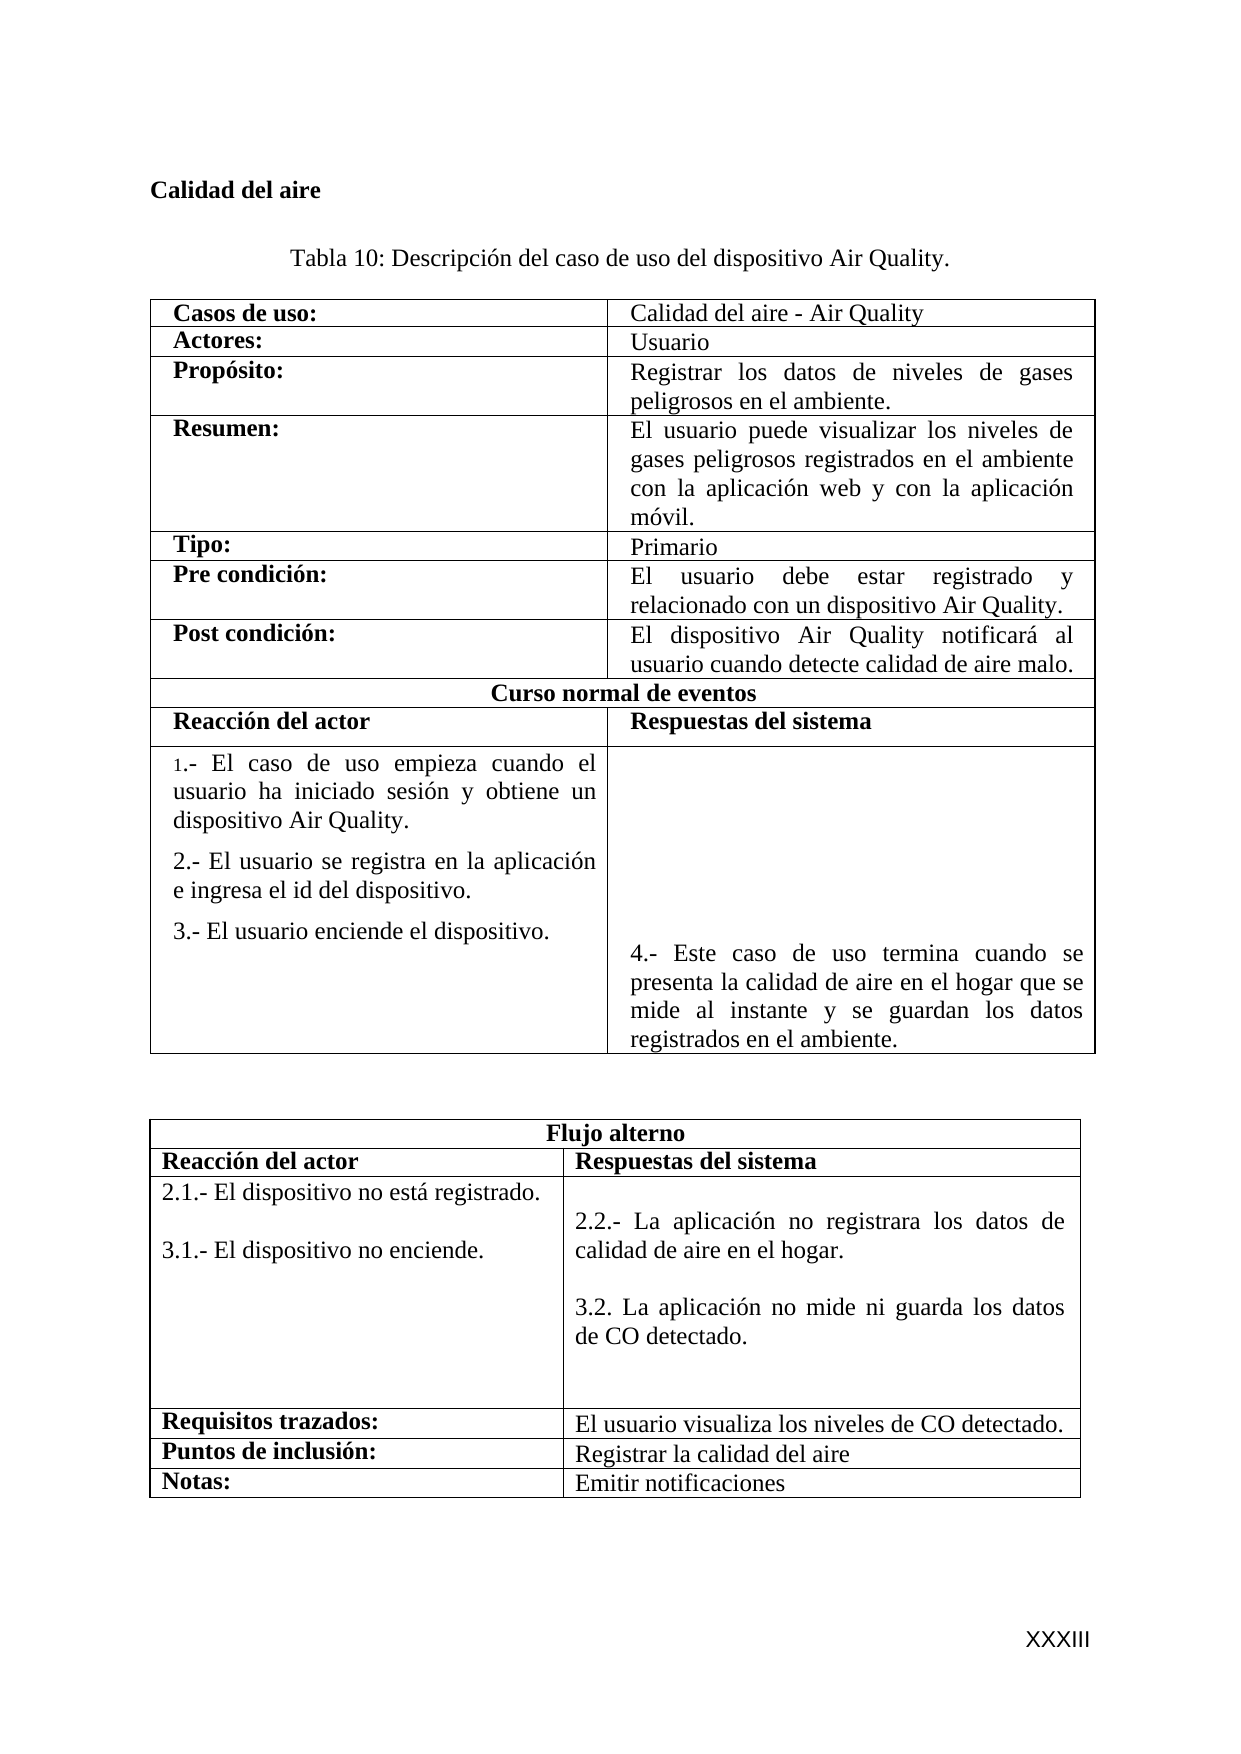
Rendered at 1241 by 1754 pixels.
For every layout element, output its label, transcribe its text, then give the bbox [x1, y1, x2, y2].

table_header Calidad del aire - Air Quality [608, 300, 1094, 326]
table_cell Propósito: [151, 357, 607, 414]
table_cell Usuario [608, 327, 1094, 356]
table_cell El dispositivo Air Quality notificará al usuario cuando detecte calidad de aire malo. [608, 620, 1094, 677]
table_cell Notas: [151, 1469, 563, 1497]
table_cell Respuestas del sistema [564, 1149, 1080, 1176]
table_cell Reacción del actor [151, 708, 607, 746]
table_cell Pre condición: [151, 561, 607, 619]
table_header Flujo alterno [151, 1120, 1080, 1147]
table_header Casos de uso: [151, 300, 607, 326]
table_cell Respuestas del sistema [608, 708, 1094, 746]
table_cell 2.2.- La aplicación no registrara los datos de calidad de aire en el hogar. 3.2. La aplicación no mide ni guarda los datos de CO detectado. [564, 1177, 1080, 1408]
table_cell Post condición: [151, 620, 607, 677]
table_cell Emitir notificaciones [564, 1469, 1080, 1497]
table_cell Primario [608, 532, 1094, 560]
table_cell Curso normal de eventos [151, 679, 1094, 707]
table_cell 1.- El caso de uso empieza cuando el usuario ha iniciado sesión y obtiene un dispositivo Air Quality. 2.- El usuario se registra en la aplicación e ingresa el id del dispositivo. 3.- El usuario enciende el dispositivo. [151, 747, 607, 1053]
table_cell Reacción del actor [151, 1149, 563, 1176]
text Calidad del aire [150, 175, 1090, 204]
table_cell Registrar los datos de niveles de gases peligrosos en el ambiente. [608, 357, 1094, 414]
table_cell 4.- Este caso de uso termina cuando se presenta la calidad de aire en el hogar que se mide al instante y se guardan los datos registrados en el ambiente. [608, 747, 1094, 1053]
table_cell El usuario visualiza los niveles de CO detectado. [564, 1409, 1080, 1437]
table_cell Tipo: [151, 532, 607, 560]
table_cell Registrar la calidad del aire [564, 1439, 1080, 1467]
table_cell El usuario debe estar registrado y relacionado con un dispositivo Air Quality. [608, 561, 1094, 619]
table_cell 2.1.- El dispositivo no está registrado. 3.1.- El dispositivo no enciende. [151, 1177, 563, 1408]
table_cell Requisitos trazados: [151, 1409, 563, 1437]
table_cell Puntos de inclusión: [151, 1439, 563, 1467]
table_cell Resumen: [151, 416, 607, 531]
text Tabla 10: Descripción del caso de uso del dispositivo Air Quality. [150, 243, 1090, 272]
table_cell Actores: [151, 327, 607, 356]
table_cell El usuario puede visualizar los niveles de gases peligrosos registrados en el ambiente con la aplicación web y con la aplicación móvil. [608, 416, 1094, 531]
